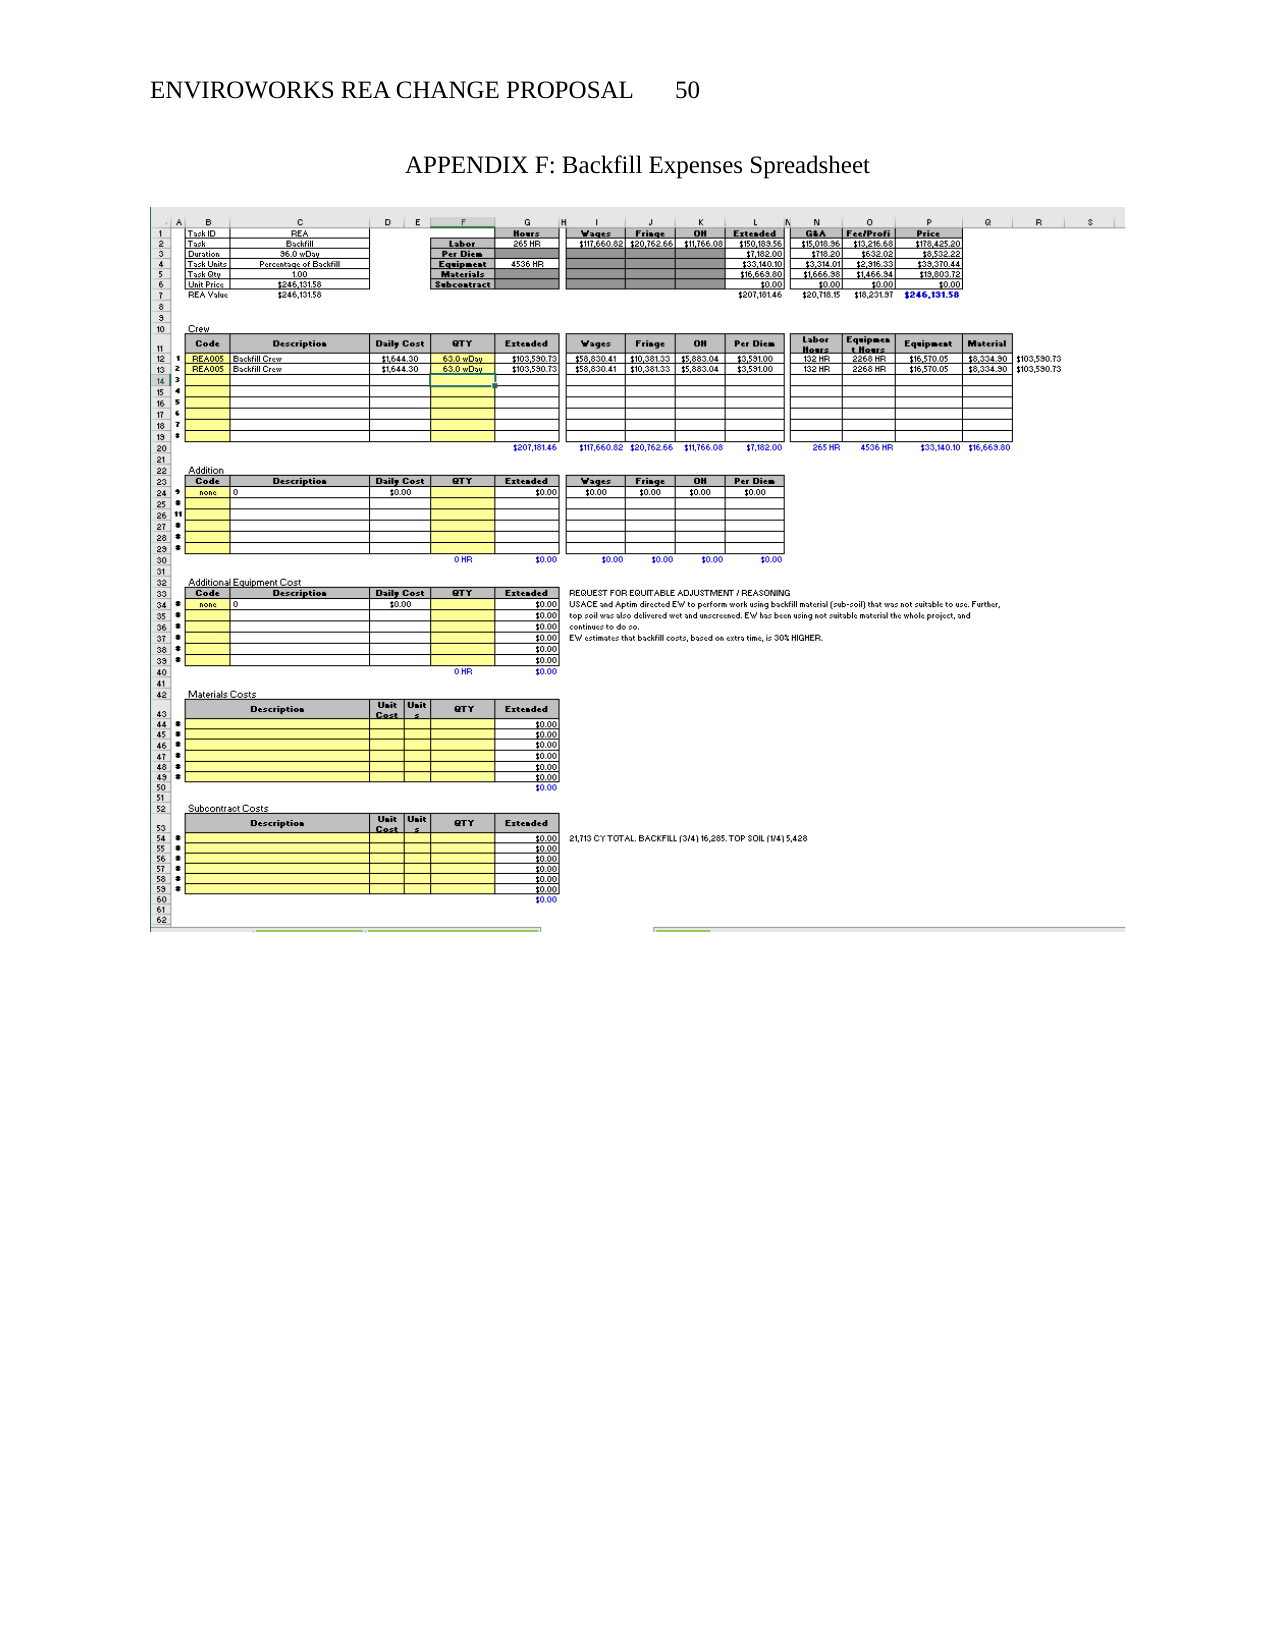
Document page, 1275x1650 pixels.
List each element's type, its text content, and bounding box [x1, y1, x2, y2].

picture [150, 207, 1125, 932]
text APPENDIX F: Backfill Expenses Spreadsheet [150, 150, 1125, 179]
